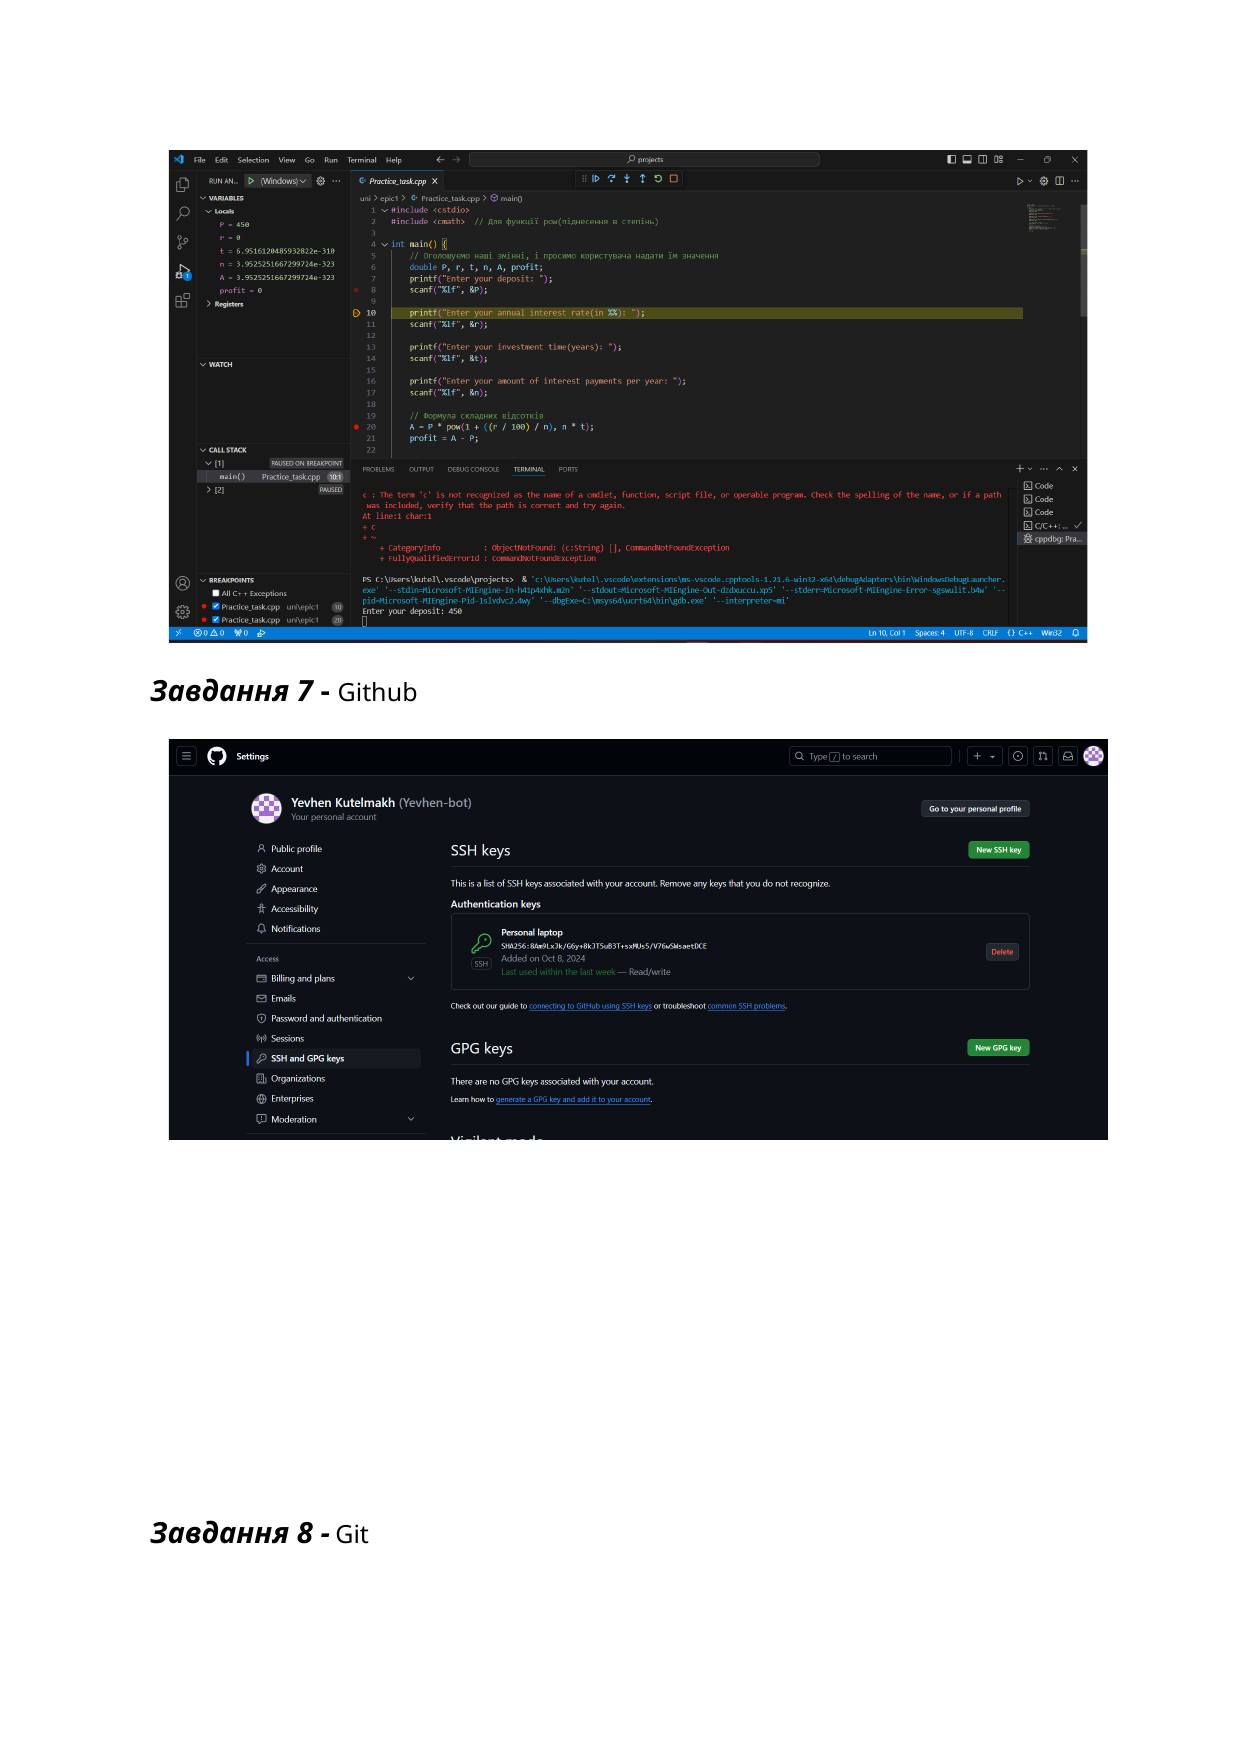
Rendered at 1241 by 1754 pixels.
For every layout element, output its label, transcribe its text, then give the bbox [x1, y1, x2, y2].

text Завдання 8 - Git [150, 1512, 1090, 1552]
text Завдання 7 - Github [150, 671, 1090, 710]
